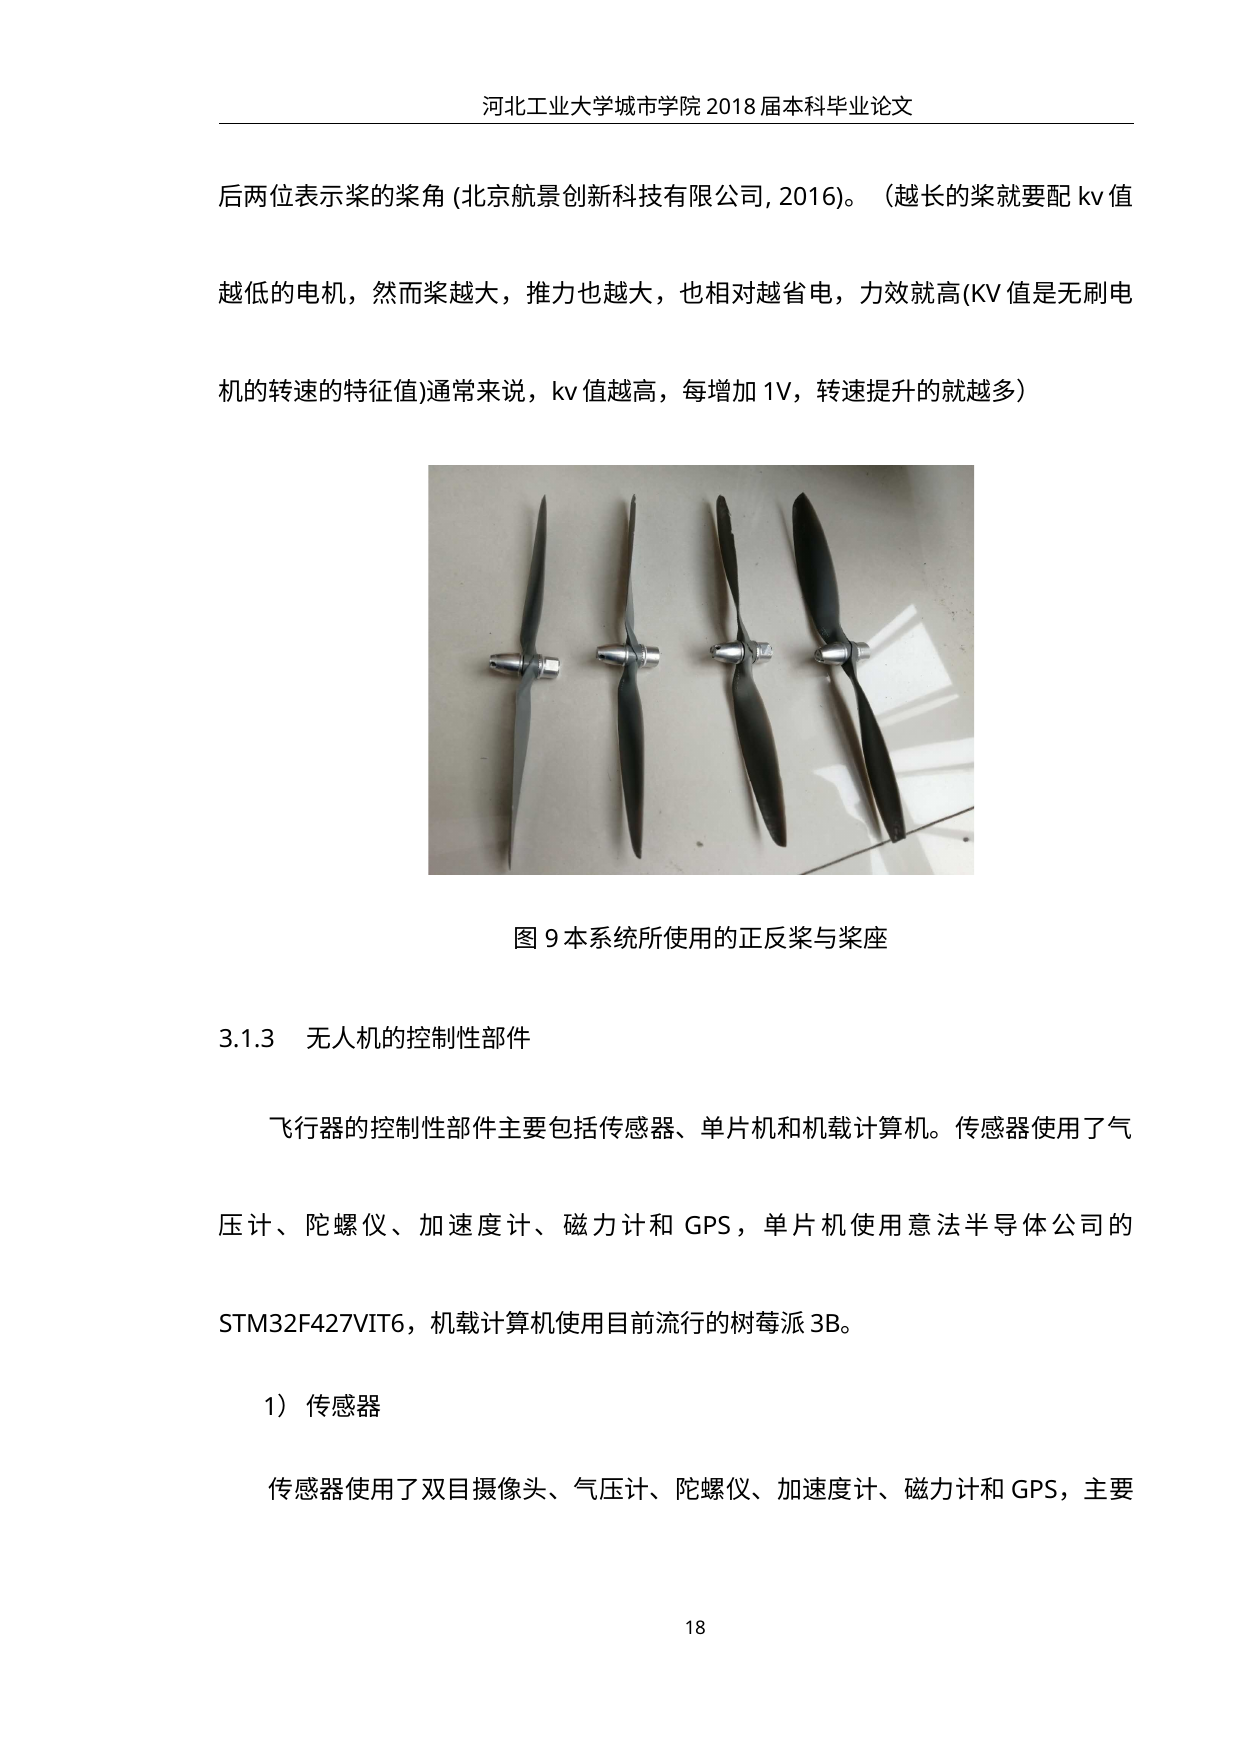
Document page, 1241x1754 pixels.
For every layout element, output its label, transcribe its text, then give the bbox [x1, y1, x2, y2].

title 无人机的控制性部件 [218, 1004, 1134, 1069]
picture [428, 465, 975, 875]
text 图 本系统所使用的正反桨与桨座 [218, 904, 1134, 969]
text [218, 1455, 1134, 1520]
text 飞行器的控制性部件主要包括传感器、单片机和机载计算机。传感器使用了气压计、陀螺仪、加速度计、磁力计和GPS，单片机使用意法半导体公司的STM32F427VIT6，机载计算机使用目前流行的树莓派3B。 [218, 1094, 1134, 1354]
list 传感器 [263, 1372, 1134, 1437]
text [218, 162, 1134, 422]
